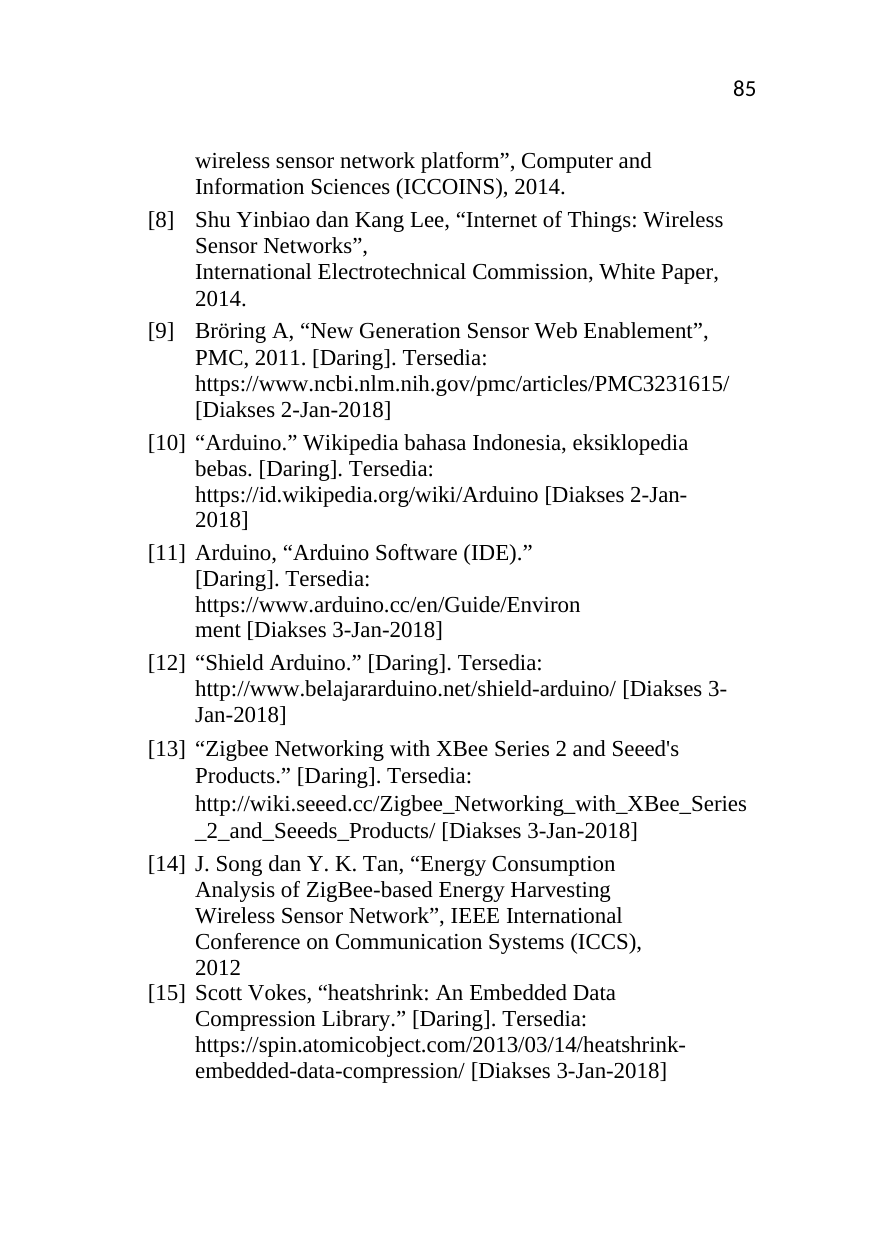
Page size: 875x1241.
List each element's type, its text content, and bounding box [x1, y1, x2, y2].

list “Shield Arduino.” [Daring]. Tersedia: http://www.belajararduino.net/shield-arduino/ [Diakses 3-Jan-2018] [148, 650, 741, 727]
list Arduino, “Arduino Software (IDE).” [Daring]. Tersedia: https://www.arduino.cc/en/Guide/Environment [Diakses 3-Jan-2018] [148, 540, 581, 643]
list Shu Yinbiao dan Kang Lee, “Internet of Things: Wireless Sensor Networks”, [148, 206, 756, 258]
list Bröring A, “New Generation Sensor Web Enablement”, PMC, 2011. [Daring]. Tersedia: https://www.ncbi.nlm.nih.gov/pmc/articles/PMC3231615/ [Diakses 2-Jan-2018] [148, 317, 756, 423]
list “Arduino.” Wikipedia bahasa Indonesia, eksiklopedia bebas. [Daring]. Tersedia: https://id.wikipedia.org/wiki/Arduino [Diakses 2-Jan-2018] [148, 430, 696, 533]
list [148, 148, 700, 199]
list J. Song dan Y. K. Tan, “Energy Consumption Analysis of ZigBee-based Energy Harvesting Wireless Sensor Network”, IEEE International Conference on Communication Systems (ICCS), 2012 [148, 851, 693, 980]
list Scott Vokes, “heatshrink: An Embedded Data Compression Library.” [Daring]. Tersedia: https://spin.atomicobject.com/2013/03/14/heatshrink-embedded-data-compression/ [Diakses 3-Jan-2018] [148, 980, 693, 1083]
list “Zigbee Networking with XBee Series 2 and Seeed's Products.” [Daring]. Tersedia: http://wiki.seeed.cc/Zigbee_Networking_with_XBee_Series_2_and_Seeeds_Products/ [Diakses 3-Jan-2018] [148, 735, 754, 843]
text International Electrotechnical Commission, White Paper, 2014. [195, 258, 756, 311]
